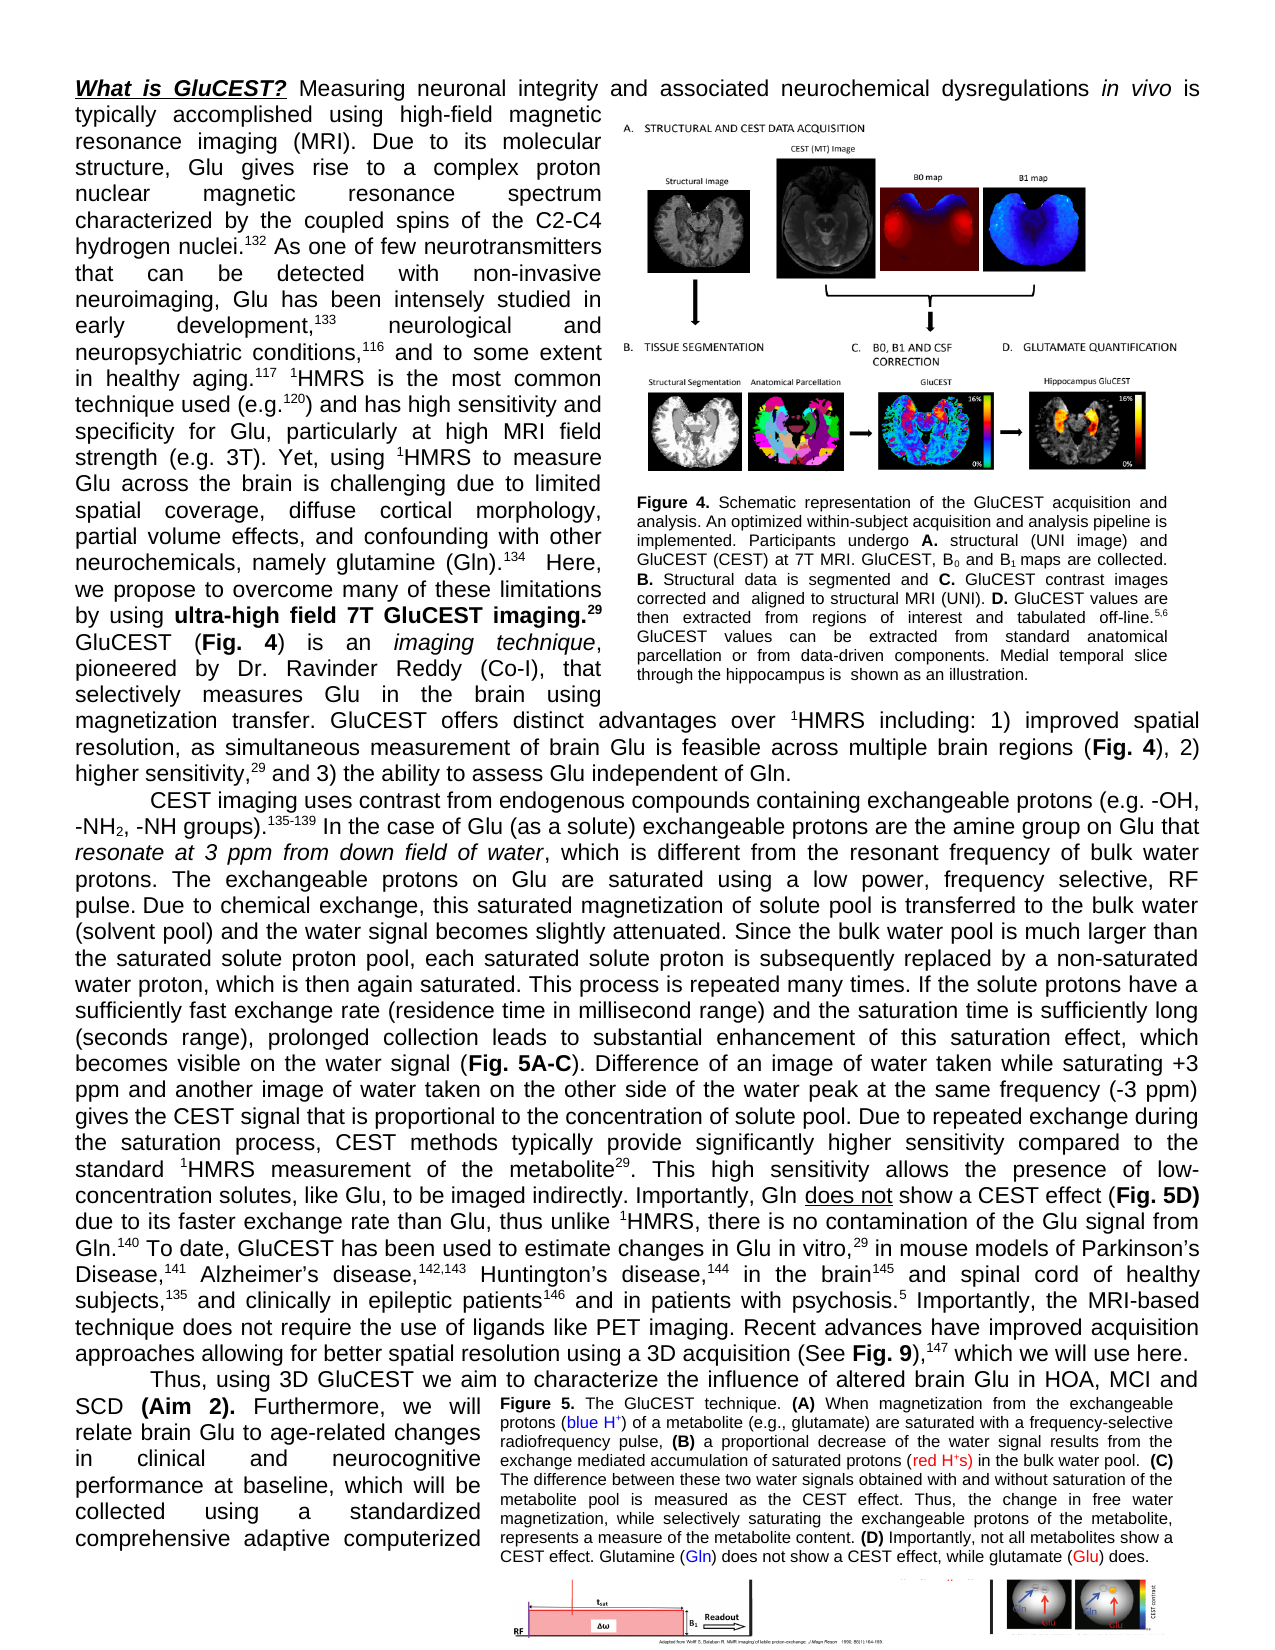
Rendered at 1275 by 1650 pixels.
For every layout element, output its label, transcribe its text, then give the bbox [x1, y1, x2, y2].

text What is GluCEST? Measuring neuronal integrity and associated neurochemical dysregulations in vivo is typically accomplished using high-field magnetic resonance imaging (MRI). Due to its molecular structure, Glu gives rise to a complex proton nuclear magnetic resonance spectrum characterized by the coupled spins of the C2-C4 hydrogen nuclei.132 As one of few neurotransmitters that can be detected with non-invasive neuroimaging, Glu has been intensely studied in early development,133 neurological and neuropsychiatric conditions,116 and to some extent in healthy aging.117 1HMRS is the most common technique used (e.g.120) and has high sensitivity and specificity for Glu, particularly at high MRI field strength (e.g. 3T). Yet, using 1HMRS to measure Glu across the brain is challenging due to limited spatial coverage, diffuse cortical morphology, partial volume effects, and confounding with other neurochemicals, namely glutamine (Gln).134 Here, we propose to overcome many of these limitations by using ultra-high field 7T GluCEST imaging.29 GluCEST (Fig. 4) is an imaging technique, pioneered by Dr. Ravinder Reddy (Co-I), that selectively measures Glu in the brain using magnetization transfer. GluCEST offers distinct advantages over 1HMRS including: 1) improved spatial resolution, as simultaneous measurement of brain Glu is feasible across multiple brain regions (Fig. 4), 2) higher sensitivity,29 and 3) the ability to assess Glu independent of Gln. [75, 75, 1200, 787]
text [75, 1366, 1200, 1551]
text CEST imaging uses contrast from endogenous compounds containing exchangeable protons (e.g. -OH, -NH2, -NH groups).135-139 In the case of Glu (as a solute) exchangeable protons are the amine group on Glu that resonate at 3 ppm from down field of water, which is different from the resonant frequency of bulk water protons. The exchangeable protons on Glu are saturated using a low power, frequency selective, RF pulse. Due to chemical exchange, this saturated magnetization of solute pool is transferred to the bulk water (solvent pool) and the water signal becomes slightly attenuated. Since the bulk water pool is much larger than the saturated solute proton pool, each saturated solute proton is subsequently replaced by a non-saturated water proton, which is then again saturated. This process is repeated many times. If the solute protons have a sufficiently fast exchange rate (residence time in millisecond range) and the saturation time is sufficiently long (seconds range), prolonged collection leads to substantial enhancement of this saturation effect, which becomes visible on the water signal (Fig. 5A-C). Difference of an image of water taken while saturating +3 ppm and another image of water taken on the other side of the water peak at the same frequency (-3 ppm) gives the CEST signal that is proportional to the concentration of solute pool. Due to repeated exchange during the saturation process, CEST methods typically provide significantly higher sensitivity compared to the standard 1HMRS measurement of the metabolite29. This high sensitivity allows the presence of low-concentration solutes, like Glu, to be imaged indirectly. Importantly, Gln does not show a CEST effect (Fig. 5D) due to its faster exchange rate than Glu, thus unlike 1HMRS, there is no contamination of the Glu signal from Gln.140 To date, GluCEST has been used to estimate changes in Glu in vitro,29 in mouse models of Parkinson’s Disease,141 Alzheimer’s disease,142,143 Huntington’s disease,144 in the brain145 and spinal cord of healthy subjects,135 and clinically in epileptic patients146 and in patients with psychosis.5 Importantly, the MRI-based technique does not require the use of ligands like PET imaging. Recent advances have improved acquisition approaches allowing for better spatial resolution using a 3D acquisition (See Fig. 9),147 which we will use here. [75, 787, 1200, 1366]
